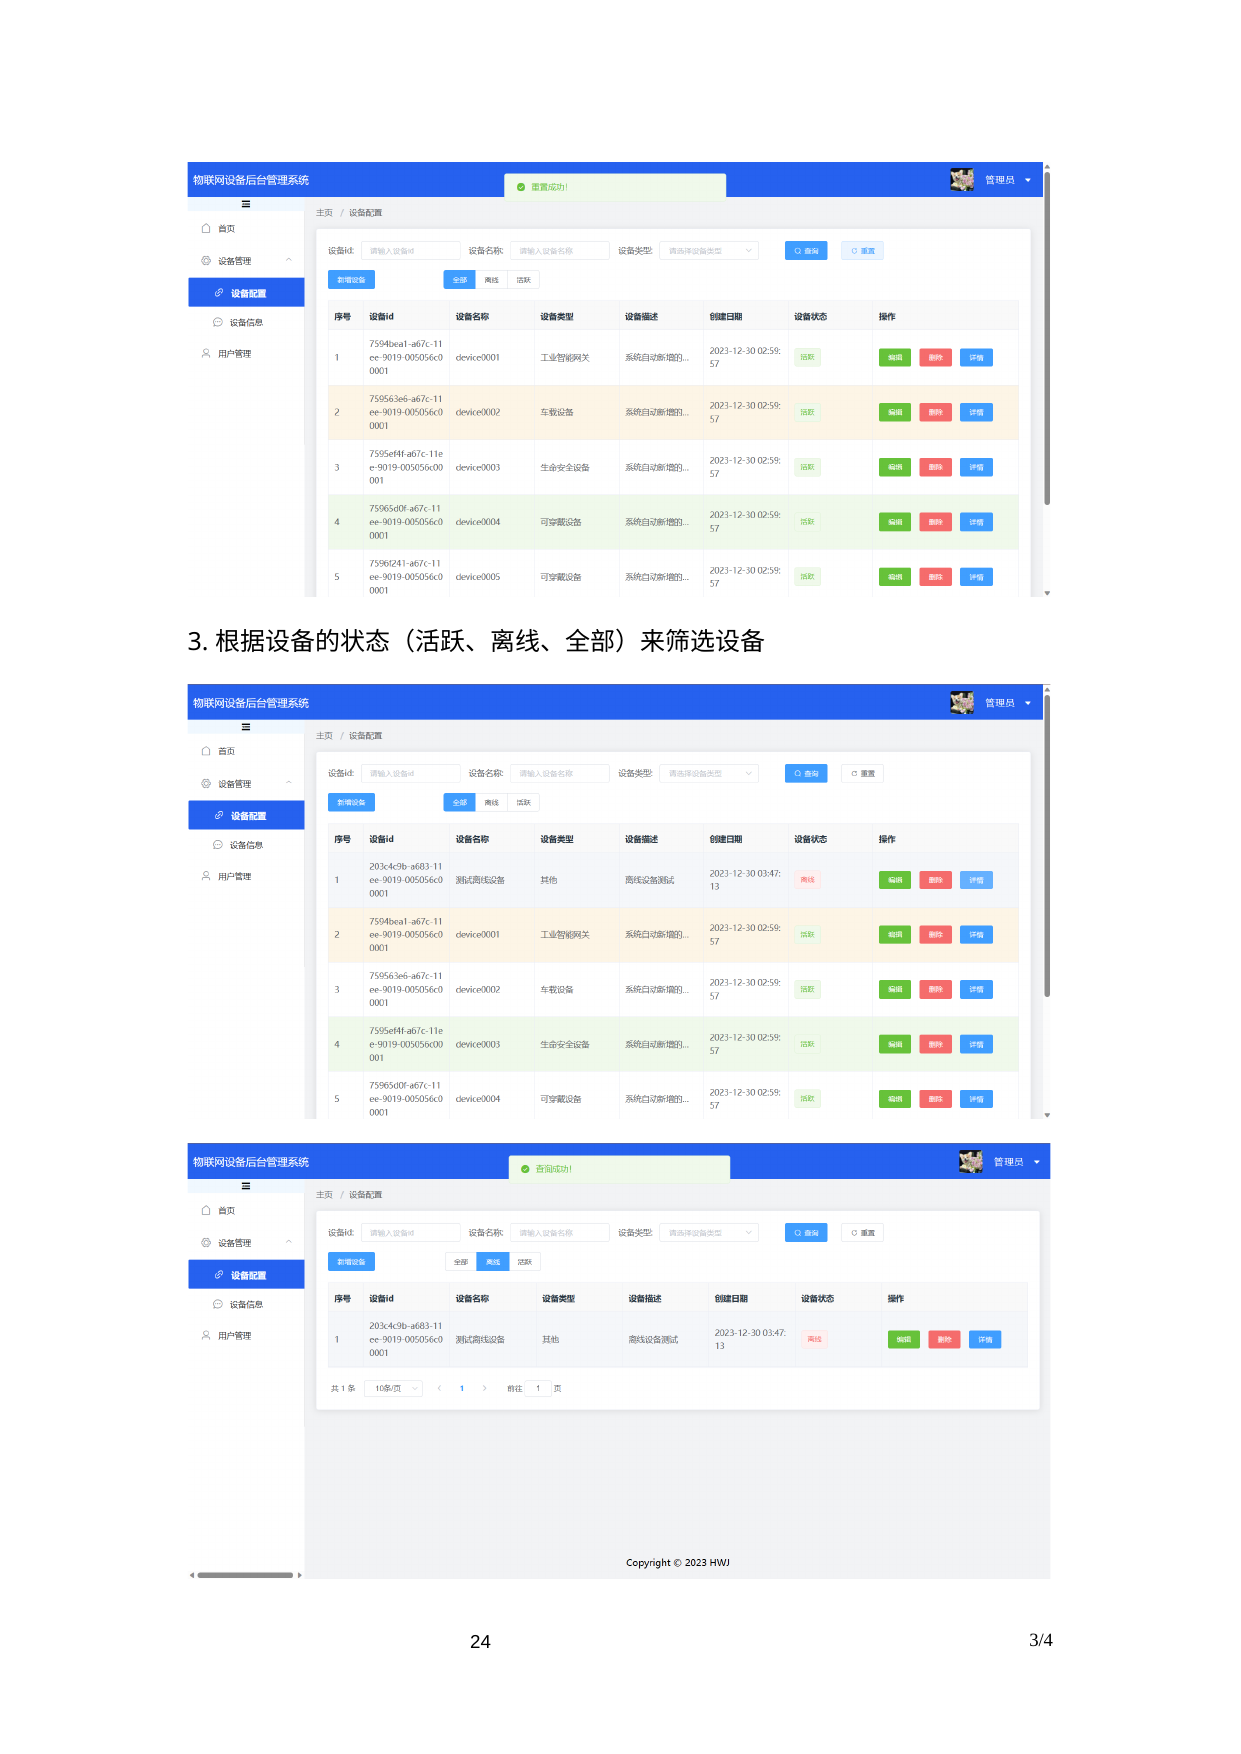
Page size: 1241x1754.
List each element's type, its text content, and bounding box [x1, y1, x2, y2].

picture [187, 162, 1051, 597]
list 根据设备的状态（活跃、离线、全部）来筛选设备 [187, 622, 1053, 658]
picture [187, 684, 1051, 1119]
picture [187, 1143, 1051, 1579]
